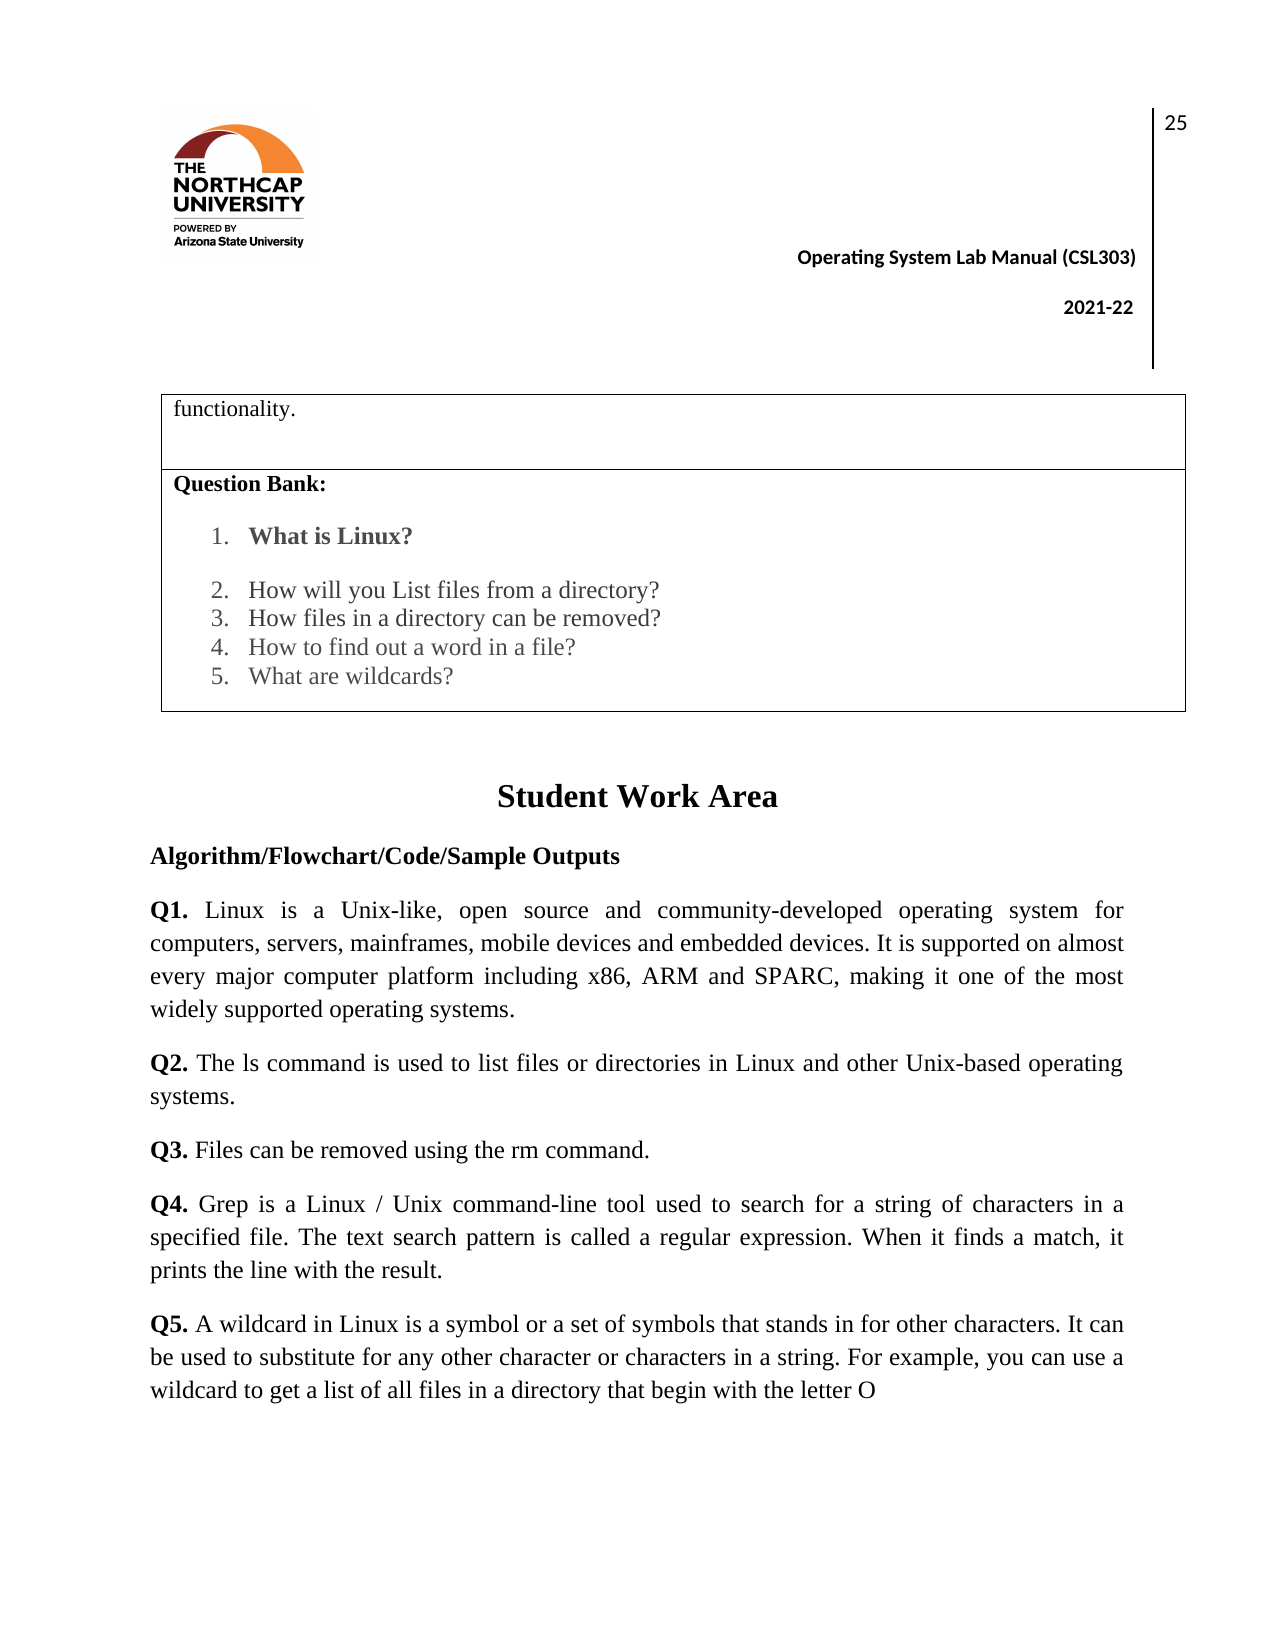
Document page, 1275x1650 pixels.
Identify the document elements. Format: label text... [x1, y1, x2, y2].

text Q4. Grep is a Linux / Unix command-line tool used to search for a string of characters in a specified file. The text search pattern is called a regular expression. When it finds a match, it prints the line with the result. [150, 1189, 1125, 1284]
text Q5. A wildcard in Linux is a symbol or a set of symbols that stands in for other characters. It can be used to substitute for any other character or characters in a string. For example, you can use a wildcard to get a list of all files in a directory that begin with the letter O [150, 1309, 1125, 1404]
text Q2. The ls command is used to list files or directories in Linux and other Unix-based operating systems. [150, 1048, 1125, 1110]
text Q3. Files can be removed using the rm command. [150, 1135, 1125, 1164]
text Student Work Area [150, 777, 1125, 815]
text Q1. Linux is a Unix-like, open source and community-developed operating system for computers, servers, mainframes, mobile devices and embedded devices. It is supported on almost every major computer platform including x86, ARM and SPARC, making it one of the most widely supported operating systems. [150, 895, 1125, 1023]
picture [161, 108, 318, 265]
text Algorithm/Flowchart/Code/Sample Outputs [150, 841, 1125, 870]
table_cell Question Bank: What is Linux? How will you List files from a directory? How files in a directory can be removed? How to find out a word in a file? What are wildcards? [162, 470, 1185, 711]
